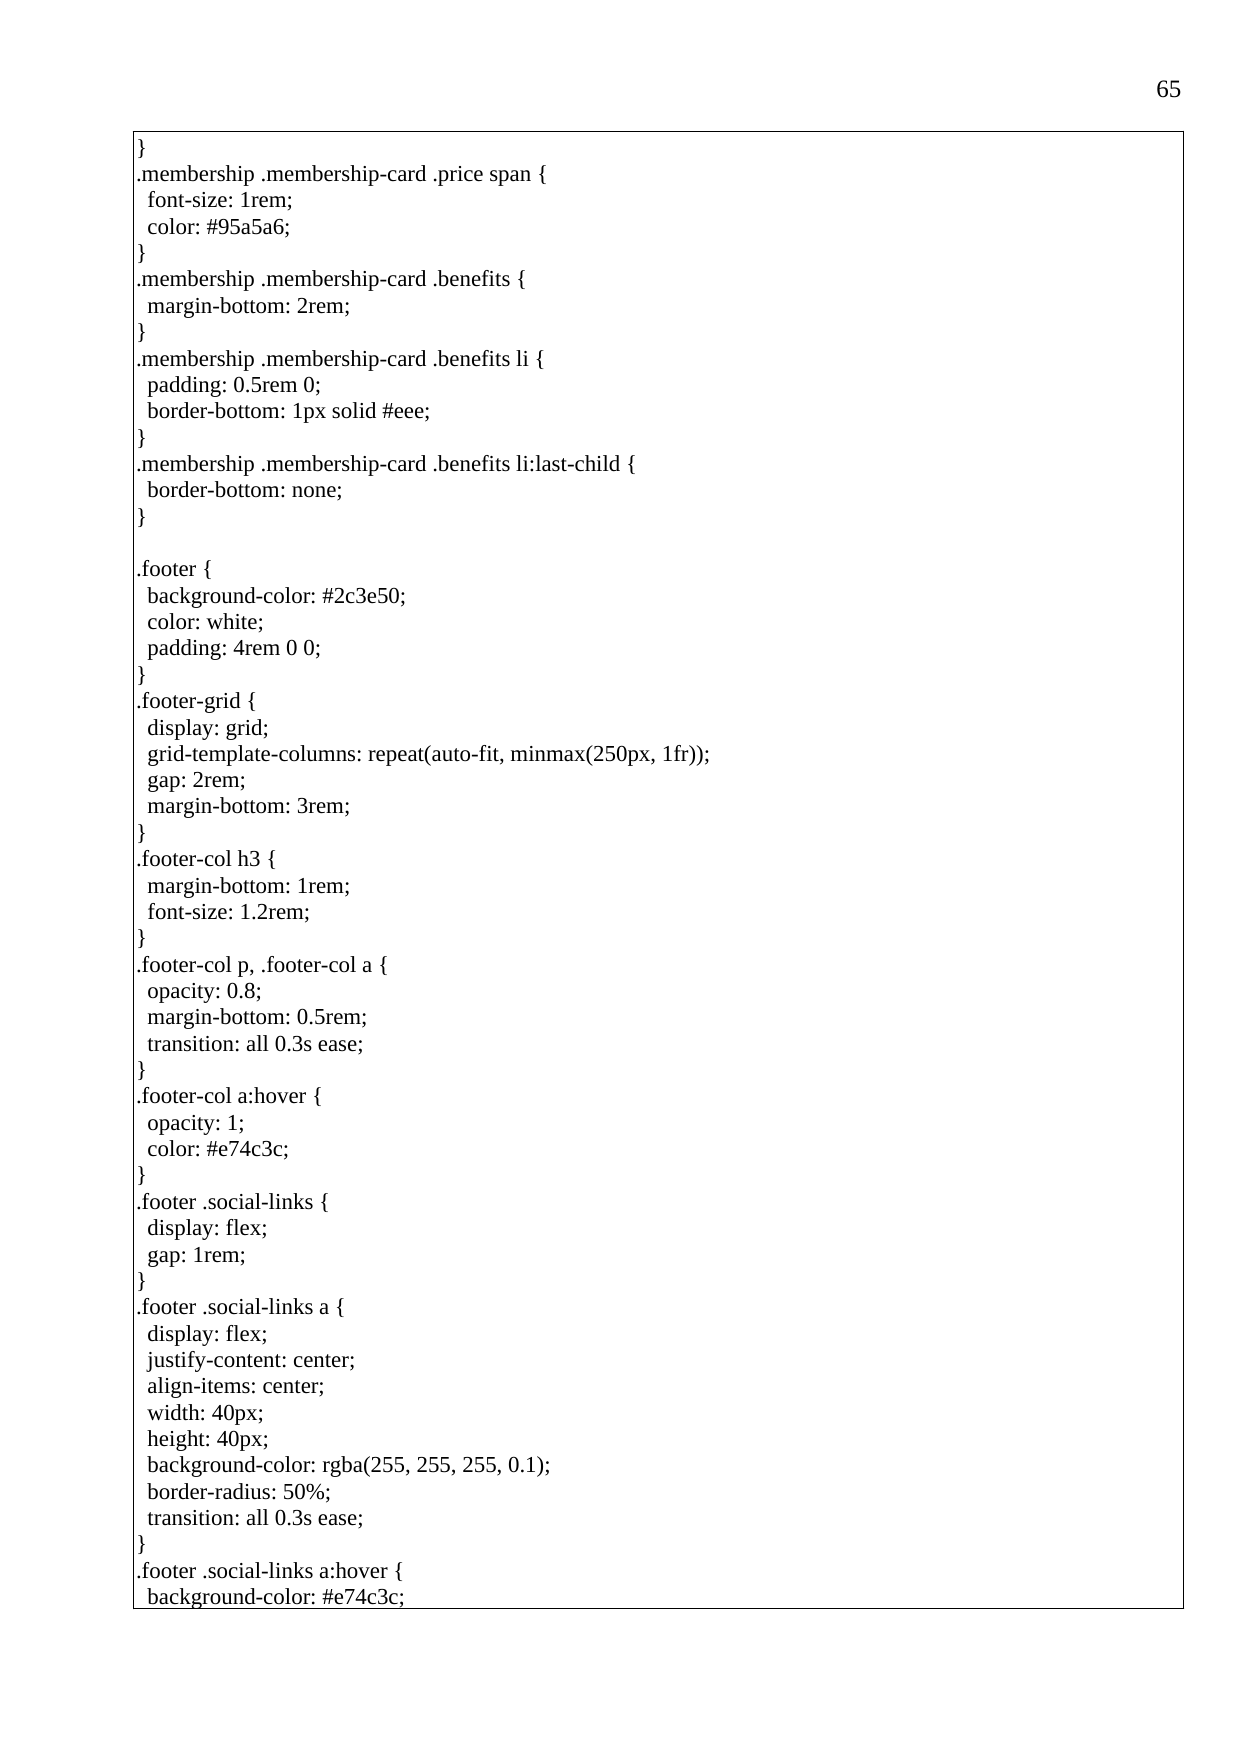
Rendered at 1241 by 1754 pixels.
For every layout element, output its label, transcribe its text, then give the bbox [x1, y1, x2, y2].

text background-color: rgba(255, 255, 255, 0.1); [136, 1451, 1181, 1478]
text margin-bottom: 3rem; [136, 793, 1181, 819]
text } [134, 132, 1183, 160]
text border-bottom: none; [136, 476, 1181, 503]
text border-radius: 50%; [136, 1478, 1181, 1504]
text padding: 4rem 0 0; [136, 634, 1181, 661]
text } [136, 503, 1181, 529]
text } [136, 239, 1181, 266]
text transition: all 0.3s ease; [136, 1504, 1181, 1531]
text display: flex; [136, 1214, 1181, 1241]
text display: flex; [136, 1320, 1181, 1346]
text color: #95a5a6; [136, 213, 1181, 239]
text justify-content: center; [136, 1346, 1181, 1372]
text grid-template-columns: repeat(auto-fit, minmax(250px, 1fr)); [136, 740, 1181, 766]
text } [136, 1162, 1181, 1188]
text .footer .social-links a:hover { [136, 1557, 1181, 1583]
text } [136, 661, 1181, 687]
text height: 40px; [136, 1425, 1181, 1451]
text margin-bottom: 2rem; [136, 292, 1181, 318]
text .membership .membership-card .benefits li:last-child { [136, 450, 1181, 476]
text border-bottom: 1px solid #eee; [136, 397, 1181, 424]
text gap: 1rem; [136, 1241, 1181, 1267]
text margin-bottom: 1rem; [136, 872, 1181, 898]
text font-size: 1.2rem; [136, 898, 1181, 924]
text opacity: 0.8; [136, 977, 1181, 1003]
text } [136, 819, 1181, 845]
text font-size: 1rem; [136, 186, 1181, 213]
text background-color: #e74c3c; [136, 1583, 1181, 1608]
text color: white; [136, 608, 1181, 634]
text align-items: center; [136, 1372, 1181, 1399]
text .membership .membership-card .price span { [136, 160, 1181, 186]
text .footer .social-links a { [136, 1293, 1181, 1320]
text transition: all 0.3s ease; [136, 1030, 1181, 1056]
text background-color: #2c3e50; [136, 582, 1181, 608]
text } [136, 1531, 1181, 1557]
text .membership .membership-card .benefits { [136, 266, 1181, 292]
text } [136, 318, 1181, 344]
text color: #e74c3c; [136, 1135, 1181, 1162]
text .membership .membership-card .benefits li { [136, 344, 1181, 371]
text display: grid; [136, 713, 1181, 740]
text .footer-col p, .footer-col a { [136, 951, 1181, 977]
text width: 40px; [136, 1399, 1181, 1425]
text .footer-col h3 { [136, 845, 1181, 872]
text .footer { [136, 555, 1181, 582]
text .footer-grid { [136, 687, 1181, 713]
text opacity: 1; [136, 1109, 1181, 1135]
text } [136, 424, 1181, 450]
text padding: 0.5rem 0; [136, 371, 1181, 397]
text margin-bottom: 0.5rem; [136, 1003, 1181, 1030]
text .footer-col a:hover { [136, 1082, 1181, 1109]
text .footer .social-links { [136, 1188, 1181, 1214]
text gap: 2rem; [136, 766, 1181, 793]
text } [136, 1056, 1181, 1082]
text } [136, 924, 1181, 951]
text } [136, 1267, 1181, 1293]
